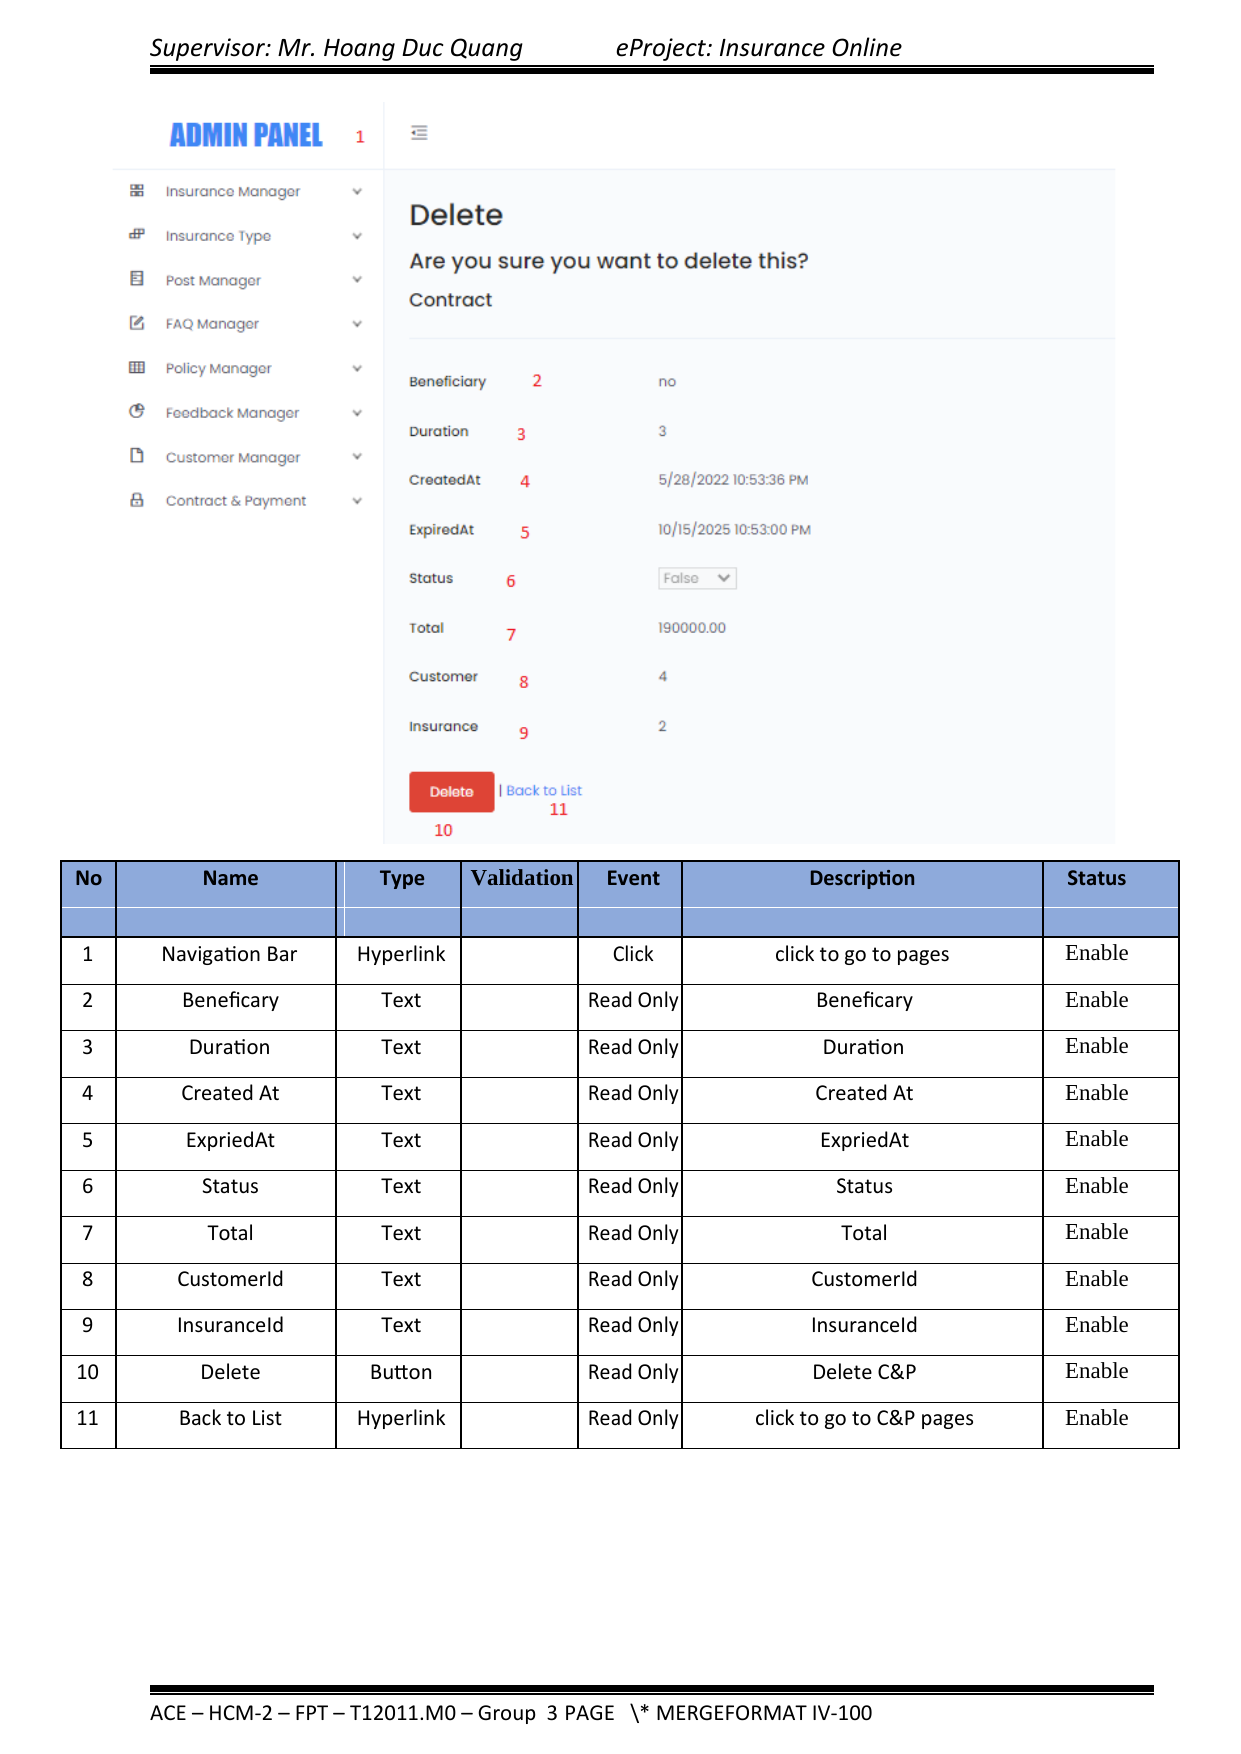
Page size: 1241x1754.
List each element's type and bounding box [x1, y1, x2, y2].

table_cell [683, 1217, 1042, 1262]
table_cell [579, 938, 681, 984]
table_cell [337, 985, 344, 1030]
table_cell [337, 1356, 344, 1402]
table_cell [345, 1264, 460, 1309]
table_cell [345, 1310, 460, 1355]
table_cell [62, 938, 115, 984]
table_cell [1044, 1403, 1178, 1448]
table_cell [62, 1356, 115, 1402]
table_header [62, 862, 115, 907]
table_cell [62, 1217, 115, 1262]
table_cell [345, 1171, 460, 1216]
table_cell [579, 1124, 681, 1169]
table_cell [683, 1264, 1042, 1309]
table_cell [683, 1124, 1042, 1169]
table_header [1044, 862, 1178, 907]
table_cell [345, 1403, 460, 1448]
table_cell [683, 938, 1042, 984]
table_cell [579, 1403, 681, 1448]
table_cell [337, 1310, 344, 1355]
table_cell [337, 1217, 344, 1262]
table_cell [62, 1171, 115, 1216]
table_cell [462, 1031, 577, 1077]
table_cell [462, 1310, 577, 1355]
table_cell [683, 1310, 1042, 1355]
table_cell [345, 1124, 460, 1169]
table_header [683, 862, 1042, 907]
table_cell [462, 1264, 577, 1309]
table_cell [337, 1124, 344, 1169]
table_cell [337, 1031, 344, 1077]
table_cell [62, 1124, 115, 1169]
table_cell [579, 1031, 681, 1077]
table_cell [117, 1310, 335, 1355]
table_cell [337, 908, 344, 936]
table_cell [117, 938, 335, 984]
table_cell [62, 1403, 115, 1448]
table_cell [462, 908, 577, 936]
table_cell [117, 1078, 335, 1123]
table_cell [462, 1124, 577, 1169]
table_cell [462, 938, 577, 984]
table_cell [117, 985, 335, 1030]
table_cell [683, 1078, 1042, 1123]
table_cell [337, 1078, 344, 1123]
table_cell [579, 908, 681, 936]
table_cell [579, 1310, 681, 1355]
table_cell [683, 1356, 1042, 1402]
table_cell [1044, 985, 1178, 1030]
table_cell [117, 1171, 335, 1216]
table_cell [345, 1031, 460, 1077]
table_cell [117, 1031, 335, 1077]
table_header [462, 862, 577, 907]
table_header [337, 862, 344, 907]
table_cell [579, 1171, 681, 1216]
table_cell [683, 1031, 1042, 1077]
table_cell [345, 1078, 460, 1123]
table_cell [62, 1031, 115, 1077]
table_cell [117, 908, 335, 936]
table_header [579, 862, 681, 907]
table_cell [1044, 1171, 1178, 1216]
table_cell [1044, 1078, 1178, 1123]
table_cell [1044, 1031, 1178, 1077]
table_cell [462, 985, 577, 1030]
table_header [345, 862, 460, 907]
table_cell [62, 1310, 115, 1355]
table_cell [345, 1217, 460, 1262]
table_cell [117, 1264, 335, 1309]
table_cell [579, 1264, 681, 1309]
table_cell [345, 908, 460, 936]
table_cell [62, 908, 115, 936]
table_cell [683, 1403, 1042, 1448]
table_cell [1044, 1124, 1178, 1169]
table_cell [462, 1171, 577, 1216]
picture [112, 102, 1116, 844]
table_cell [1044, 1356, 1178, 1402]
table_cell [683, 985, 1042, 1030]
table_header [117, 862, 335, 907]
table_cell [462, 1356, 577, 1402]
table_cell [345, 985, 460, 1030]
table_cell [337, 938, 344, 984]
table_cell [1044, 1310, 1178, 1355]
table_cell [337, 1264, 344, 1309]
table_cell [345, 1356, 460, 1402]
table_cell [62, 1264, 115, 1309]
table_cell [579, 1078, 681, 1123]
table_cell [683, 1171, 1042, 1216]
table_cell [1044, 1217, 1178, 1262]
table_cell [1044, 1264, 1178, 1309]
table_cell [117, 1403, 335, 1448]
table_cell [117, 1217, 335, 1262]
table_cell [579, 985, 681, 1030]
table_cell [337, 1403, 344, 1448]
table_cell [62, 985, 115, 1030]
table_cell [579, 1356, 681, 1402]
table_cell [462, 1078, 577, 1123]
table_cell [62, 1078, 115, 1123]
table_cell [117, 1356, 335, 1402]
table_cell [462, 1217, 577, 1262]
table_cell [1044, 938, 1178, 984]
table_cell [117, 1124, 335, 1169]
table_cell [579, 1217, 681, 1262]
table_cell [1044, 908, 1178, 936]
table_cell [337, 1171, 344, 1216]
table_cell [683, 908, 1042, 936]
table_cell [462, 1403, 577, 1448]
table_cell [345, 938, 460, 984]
